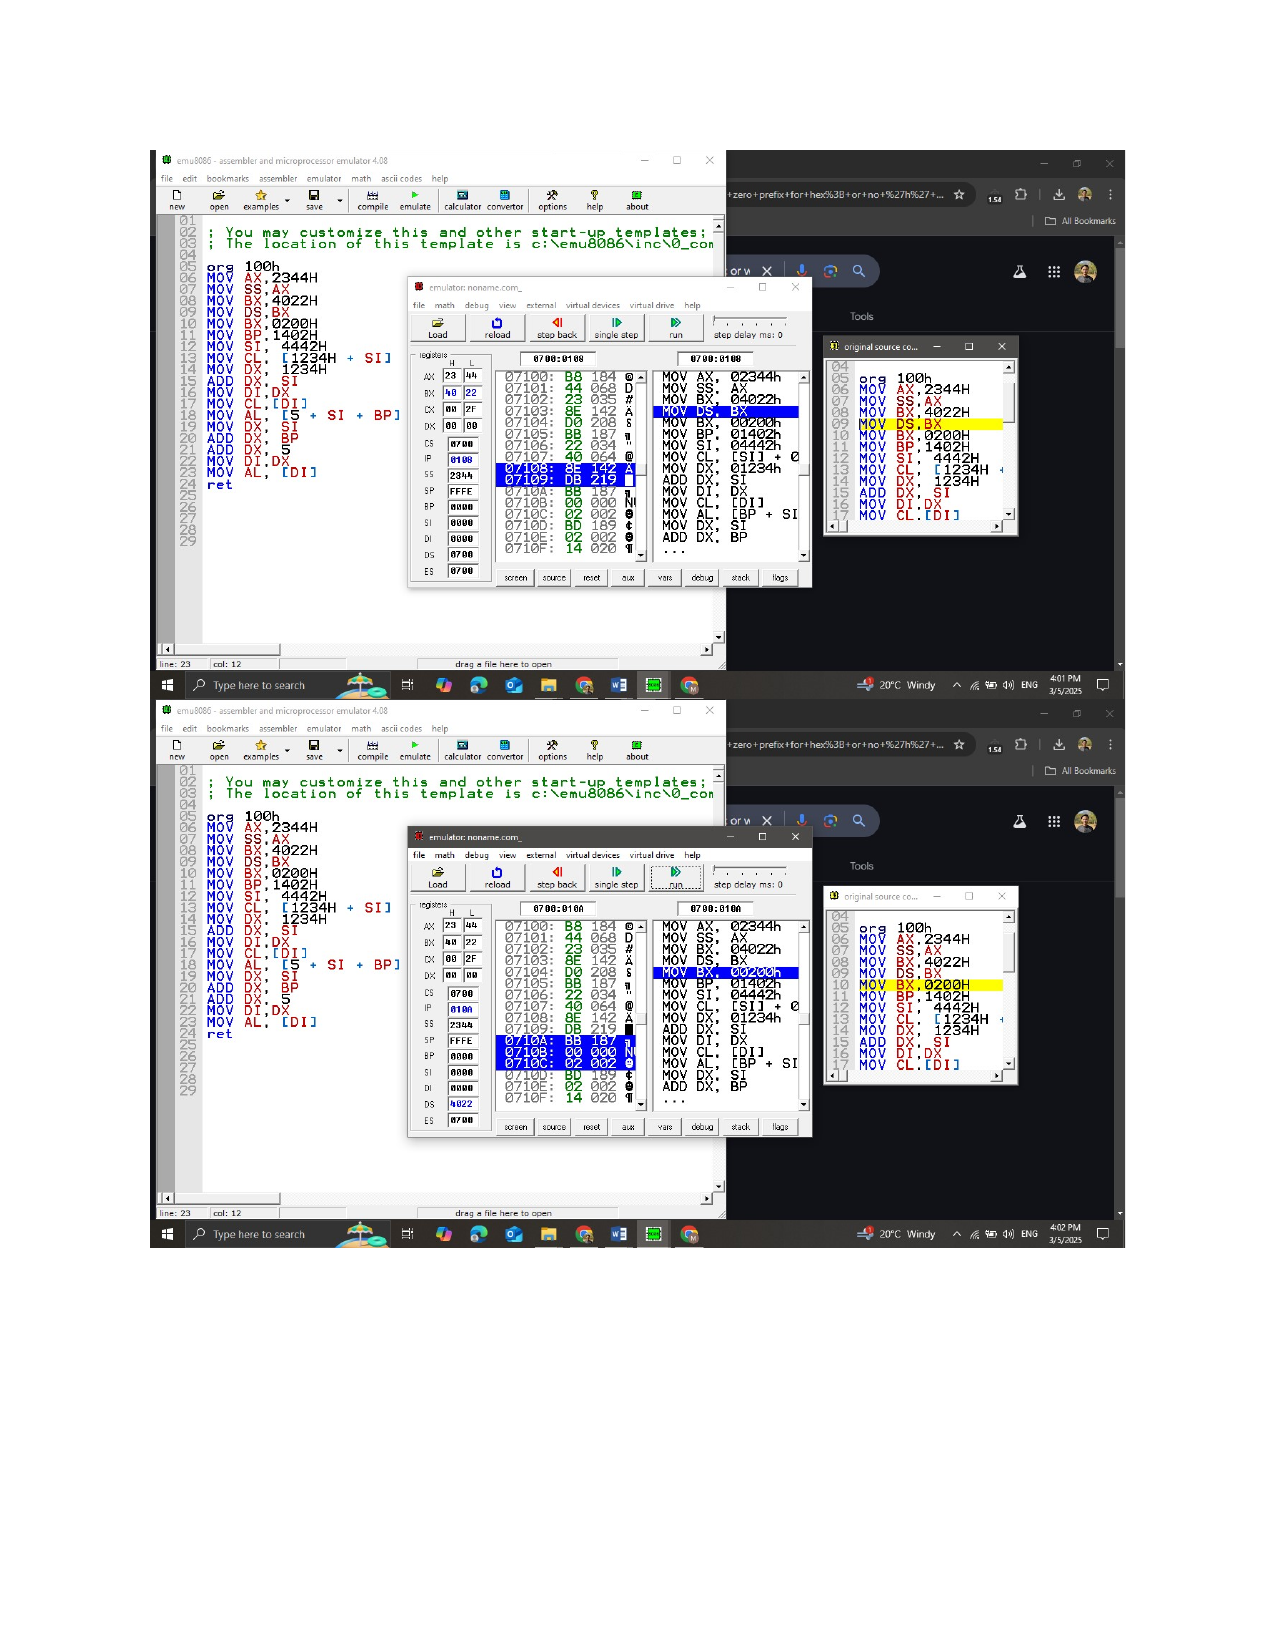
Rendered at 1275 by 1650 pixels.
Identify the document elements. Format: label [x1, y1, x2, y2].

picture [150, 150, 1125, 1248]
